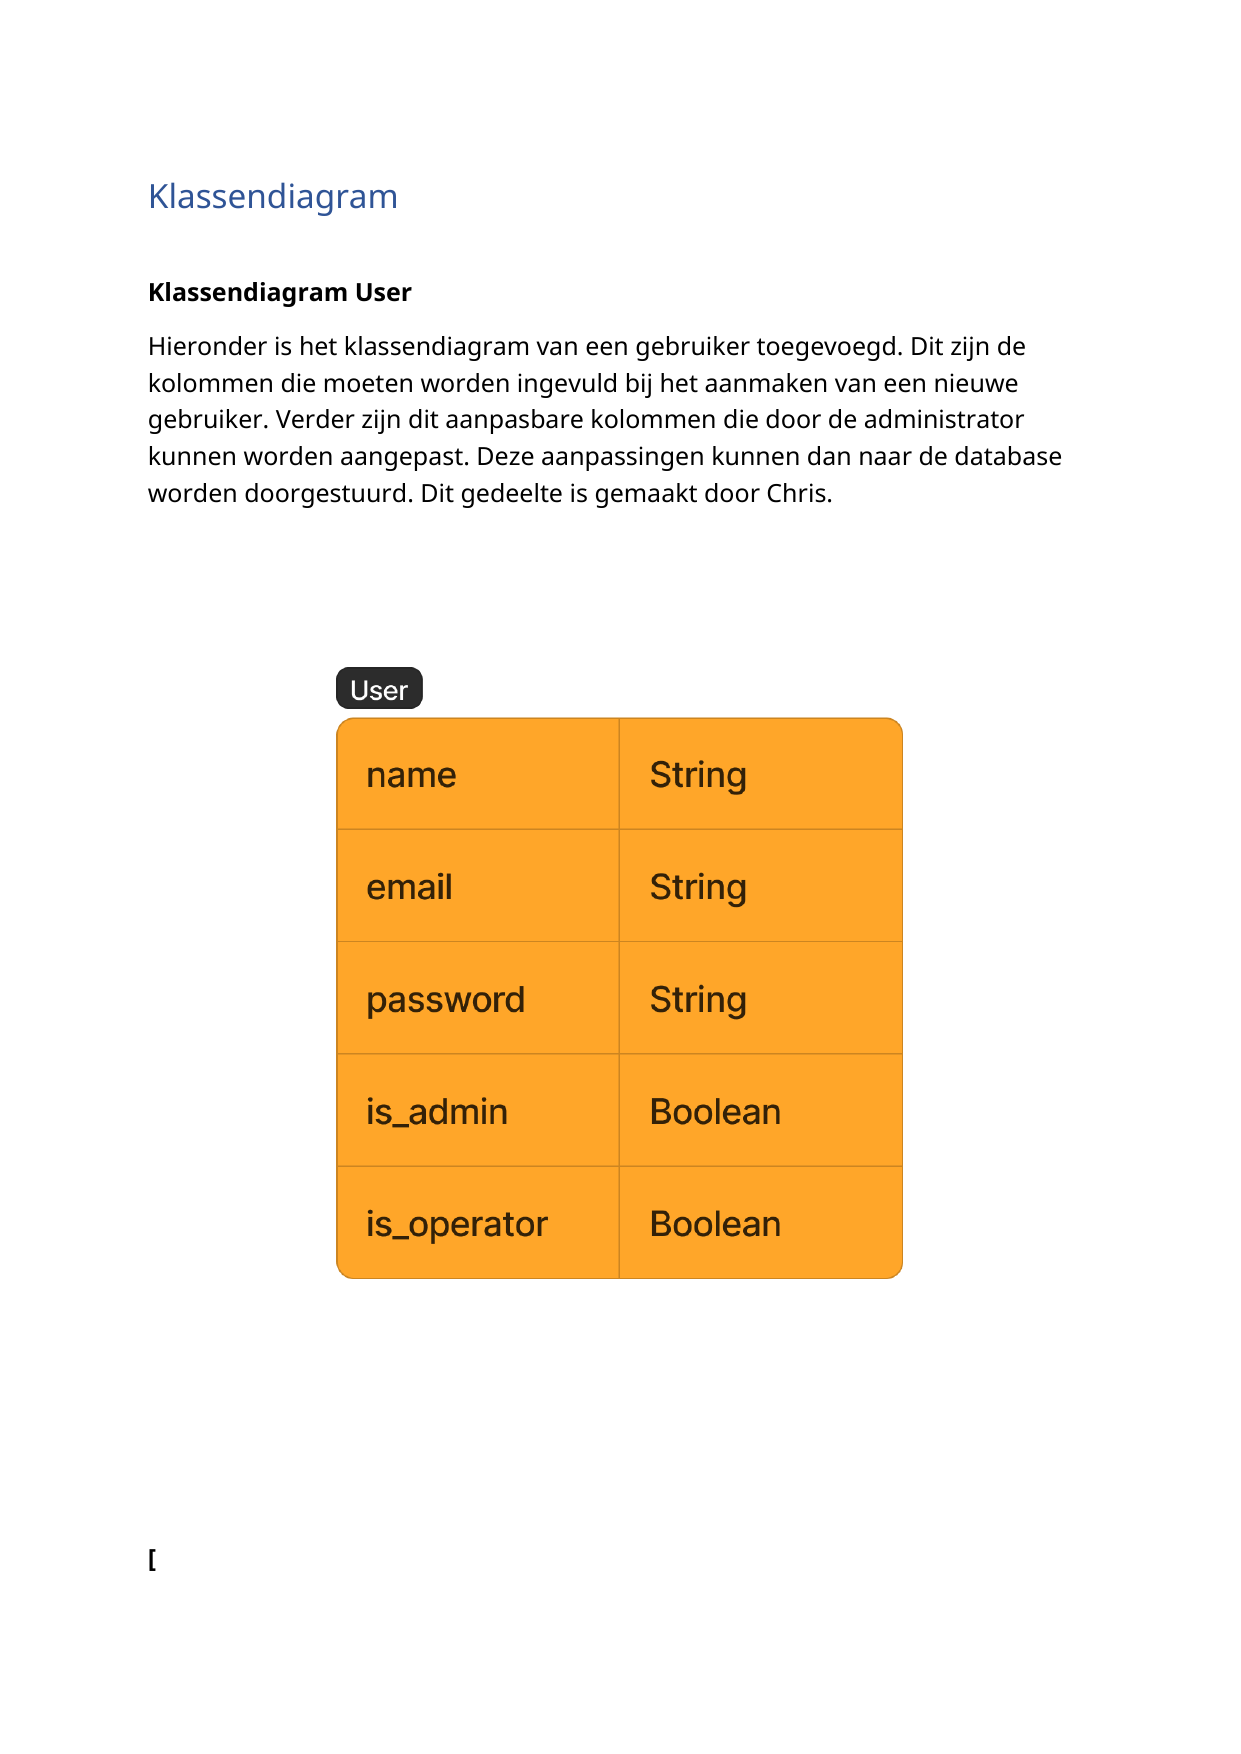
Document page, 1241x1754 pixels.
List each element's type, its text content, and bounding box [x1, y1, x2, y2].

picture [147, 528, 1092, 1468]
text [ [148, 1541, 1093, 1574]
text Klassendiagram User [148, 275, 1093, 309]
subtitle Klassendiagram [148, 173, 1093, 218]
text Hieronder is het klassendiagram van een gebruiker toegevoegd. Dit zijn de kolommen die moeten worden ingevuld bij het aanmaken van een nieuwe gebruiker. Verder zijn dit aanpasbare kolommen die door de administrator kunnen worden aangepast. Deze aanpassingen kunnen dan naar de database worden doorgestuurd. Dit gedeelte is gemaakt door Chris. [148, 328, 1093, 509]
